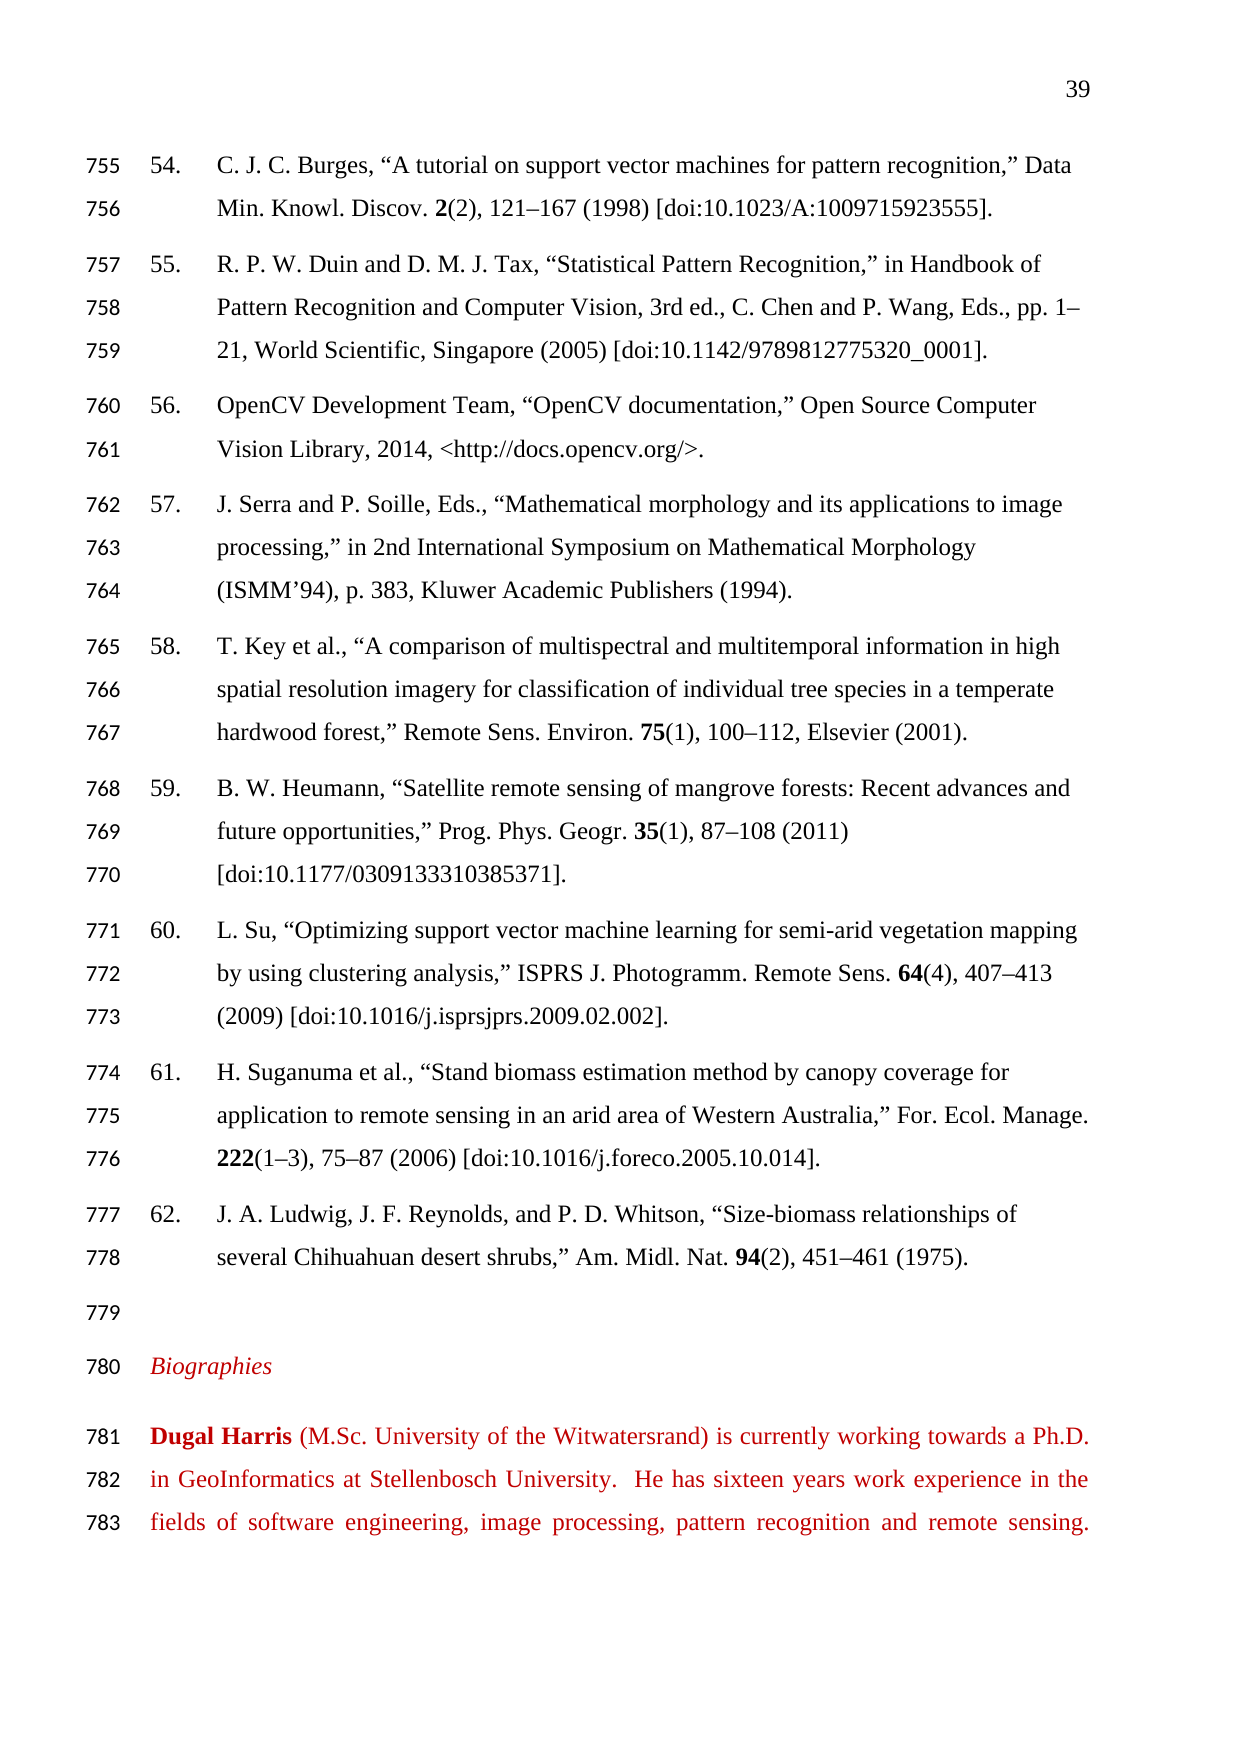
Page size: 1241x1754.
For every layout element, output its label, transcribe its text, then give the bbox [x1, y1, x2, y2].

subtitle Biographies [150, 1351, 1090, 1380]
text 60. L. Su, “Optimizing support vector machine learning for semi-arid vegetation mapping by using clustering analysis,” ISPRS J. Photogramm. Remote Sens. 64(4), 407–413 (2009) [doi:10.1016/j.isprsjprs.2009.02.002]. [150, 915, 1090, 1030]
text 61. H. Suganuma et al., “Stand biomass estimation method by canopy coverage for application to remote sensing in an arid area of Western Australia,” For. Ecol. Manage. 222(1–3), 75–87 (2006) [doi:10.1016/j.foreco.2005.10.014]. [150, 1057, 1090, 1172]
text 62. J. A. Ludwig, J. F. Reynolds, and P. D. Whitson, “Size-biomass relationships of several Chihuahuan desert shrubs,” Am. Midl. Nat. 94(2), 451–461 (1975). [150, 1199, 1090, 1271]
text 57. J. Serra and P. Soille, Eds., “Mathematical morphology and its applications to image processing,” in 2nd International Symposium on Mathematical Morphology (ISMM’94), p. 383, Kluwer Academic Publishers (1994). [150, 489, 1090, 604]
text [150, 1421, 1090, 1536]
text 55. R. P. W. Duin and D. M. J. Tax, “Statistical Pattern Recognition,” in Handbook of Pattern Recognition and Computer Vision, 3rd ed., C. Chen and P. Wang, Eds., pp. 1–21, World Scientific, Singapore (2005) [doi:10.1142/9789812775320_0001]. [150, 249, 1090, 364]
text 58. T. Key et al., “A comparison of multispectral and multitemporal information in high spatial resolution imagery for classification of individual tree species in a temperate hardwood forest,” Remote Sens. Environ. 75(1), 100–112, Elsevier (2001). [150, 631, 1090, 746]
text 54. C. J. C. Burges, “A tutorial on support vector machines for pattern recognition,” Data Min. Knowl. Discov. 2(2), 121–167 (1998) [doi:10.1023/A:1009715923555]. [150, 150, 1090, 222]
text 56. OpenCV Development Team, “OpenCV documentation,” Open Source Computer Vision Library, 2014, <http://docs.opencv.org/>. [150, 391, 1090, 462]
text 59. B. W. Heumann, “Satellite remote sensing of mangrove forests: Recent advances and future opportunities,” Prog. Phys. Geogr. 35(1), 87–108 (2011) [doi:10.1177/0309133310385371]. [150, 773, 1090, 888]
